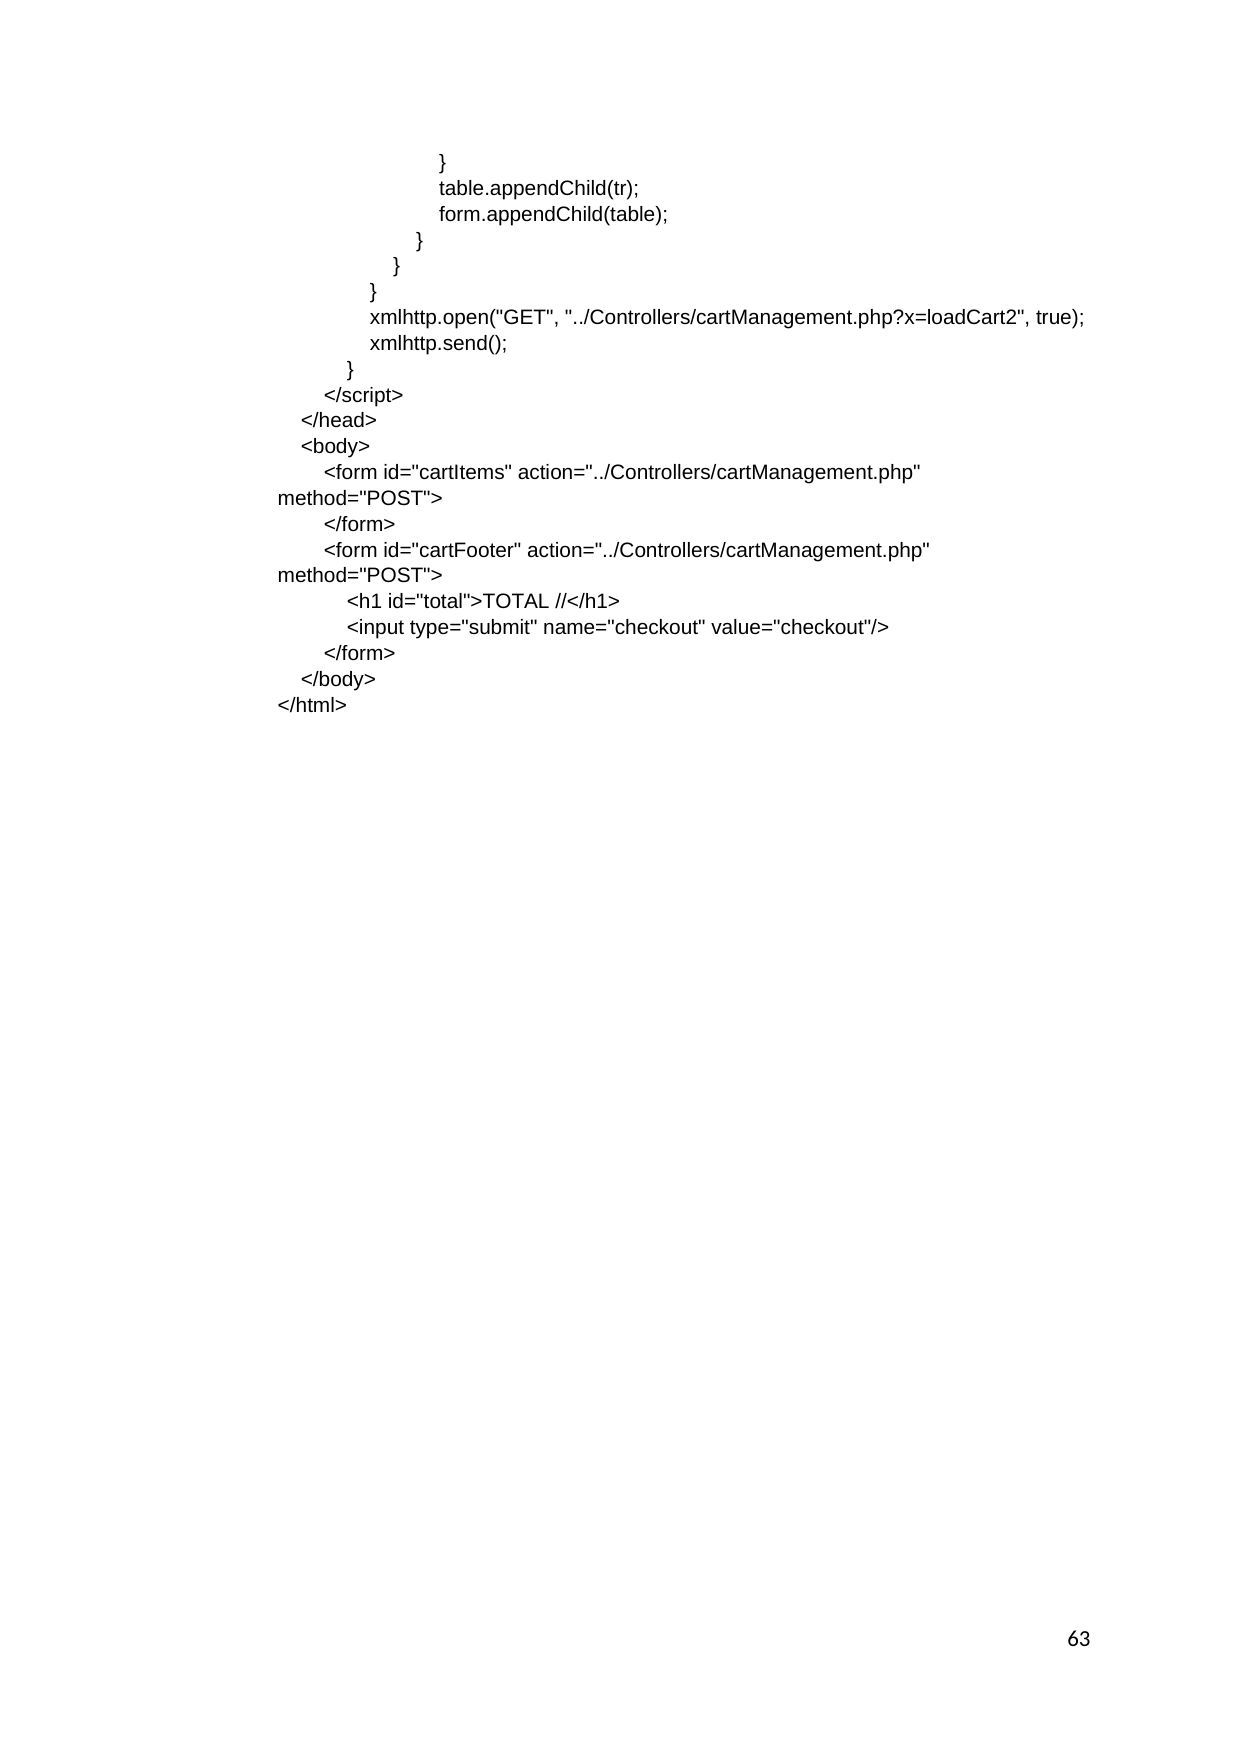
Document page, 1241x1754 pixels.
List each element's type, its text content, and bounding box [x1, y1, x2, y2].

list <form id="cartItems" action="../Controllers/cartManagement.php" method="POST"> [277, 460, 1090, 510]
list </script> [277, 382, 1090, 406]
list } [277, 357, 1090, 381]
list </head> [277, 408, 1090, 432]
list } [277, 150, 1090, 174]
list } [277, 227, 1090, 251]
list </body> [277, 667, 1090, 691]
list </html> [277, 692, 1090, 716]
list <h1 id="total">TOTAL //</h1> [277, 589, 1090, 613]
list <input type="submit" name="checkout" value="checkout"/> [277, 615, 1090, 639]
list </form> [277, 512, 1090, 536]
list } [277, 279, 1090, 303]
list form.appendChild(table); [277, 202, 1090, 226]
list <body> [277, 434, 1090, 458]
list <form id="cartFooter" action="../Controllers/cartManagement.php" method="POST"> [277, 537, 1090, 587]
list xmlhttp.send(); [277, 331, 1090, 355]
list </form> [277, 641, 1090, 665]
list } [277, 253, 1090, 277]
list xmlhttp.open("GET", "../Controllers/cartManagement.php?x=loadCart2", true); [277, 305, 1090, 329]
list table.appendChild(tr); [277, 176, 1090, 200]
